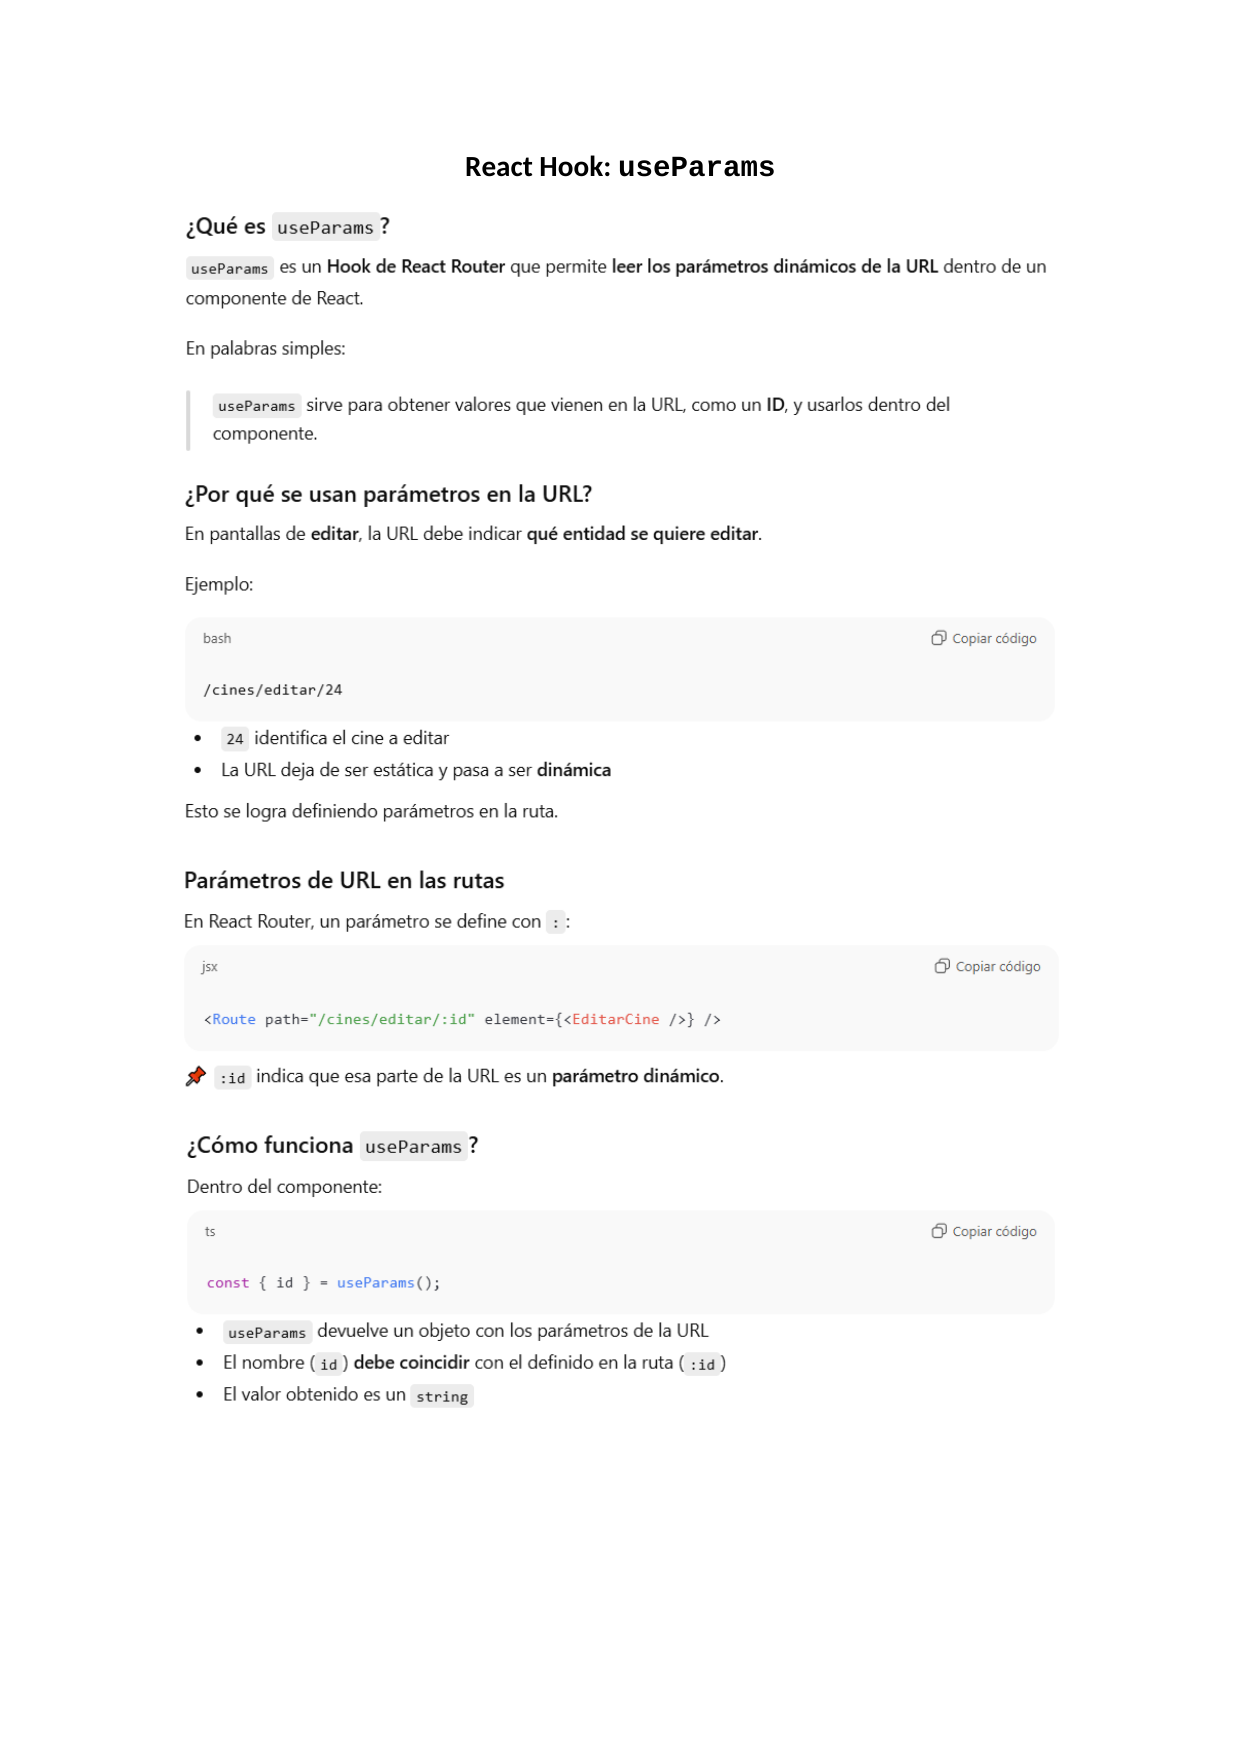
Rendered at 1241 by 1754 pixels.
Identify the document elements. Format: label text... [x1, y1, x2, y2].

text React Hook: useParams [177, 148, 1063, 185]
picture [177, 474, 1063, 837]
picture [177, 1121, 1063, 1417]
picture [177, 855, 1063, 1103]
picture [177, 204, 1063, 456]
